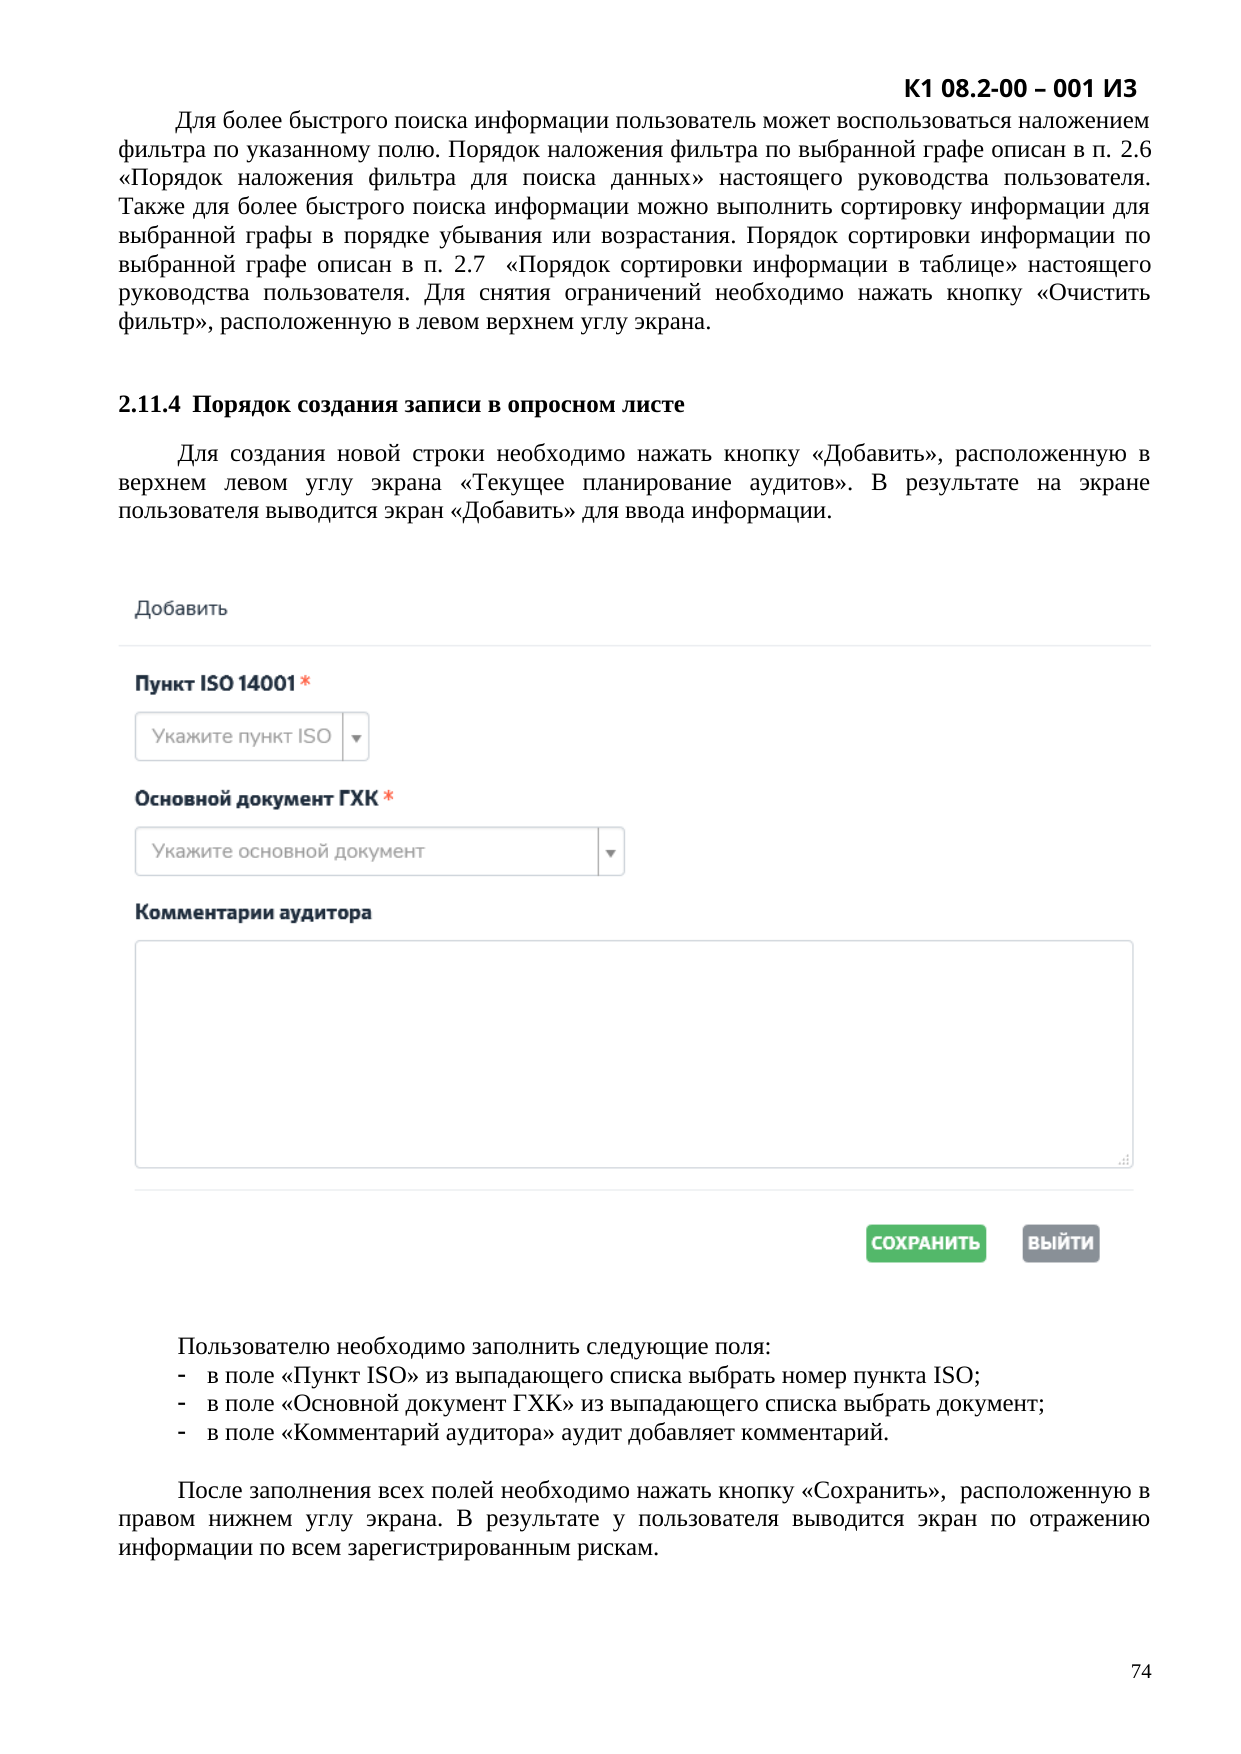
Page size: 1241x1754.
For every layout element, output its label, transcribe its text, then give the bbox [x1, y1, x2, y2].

text Для более быстрого поиска информации пользователь может воспользоваться наложением фильтра по указанному полю. Порядок наложения фильтра по выбранной графе описан в п. 2.6 «Порядок наложения фильтра для поиска данных» настоящего руководства пользователя. Также для более быстрого поиска информации можно выполнить сортировку информации для выбранной графы в порядке убывания или возрастания. Порядок сортировки информации по выбранной графе описан в п. 2.7 «Порядок сортировки информации в таблице» настоящего руководства пользователя. Для снятия ограничений необходимо нажать кнопку «Очистить фильтр», расположенную в левом верхнем углу экрана. [118, 105, 1152, 335]
list в поле «Комментарий аудитора» аудит добавляет комментарий. [118, 1417, 1152, 1446]
list в поле «Основной документ ГХК» из выпадающего списка выбрать документ; [118, 1388, 1152, 1417]
list в поле «Пункт ISO» из выпадающего списка выбрать номер пункта ISO; [118, 1360, 1152, 1388]
text Пользователю необходимо заполнить следующие поля: [118, 1331, 1152, 1360]
text Для создания новой строки необходимо нажать кнопку «Добавить», расположенную в верхнем левом углу экрана «Текущее планирование аудитов». В результате на экране пользователя выводится экран «Добавить» для ввода информации. [118, 438, 1152, 524]
text После заполнения всех полей необходимо нажать кнопку «Сохранить», расположенную в правом нижнем углу экрана. В результате у пользователя выводится экран по отражению информации по всем зарегистрированным рискам. [118, 1475, 1152, 1561]
subtitle Порядок создания записи в опросном листе [118, 389, 1152, 417]
picture [118, 577, 1152, 1307]
